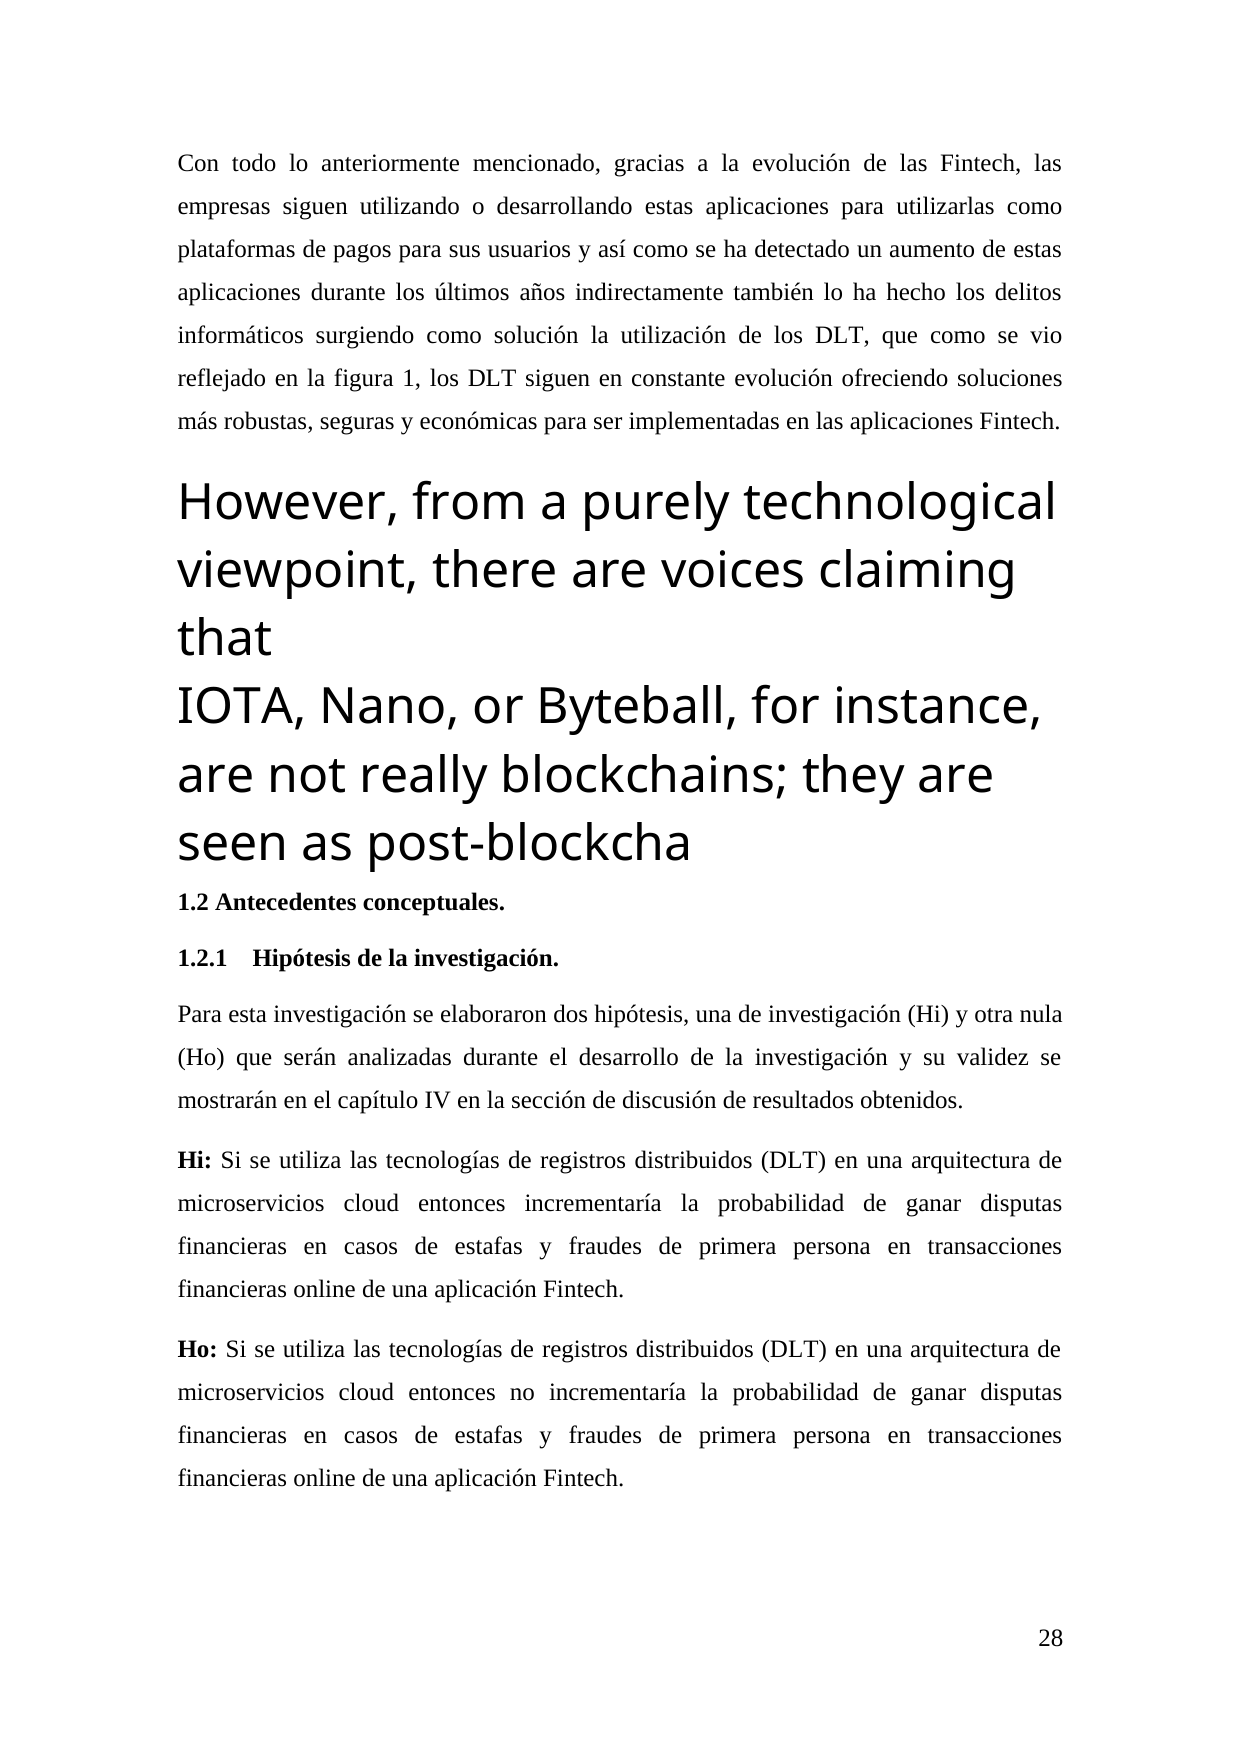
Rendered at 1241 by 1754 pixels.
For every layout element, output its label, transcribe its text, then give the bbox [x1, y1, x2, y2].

text IOTA, Nano, or Byteball, for instance, are not really blockchains; they are seen as post-blockcha [177, 671, 1063, 875]
text Para esta investigación se elaboraron dos hipótesis, una de investigación (Hi) y otra nula (Ho) que serán analizadas durante el desarrollo de la investigación y su validez se mostrarán en el capítulo IV en la sección de discusión de resultados obtenidos. [177, 999, 1063, 1114]
text Con todo lo anteriormente mencionado, gracias a la evolución de las Fintech, las empresas siguen utilizando o desarrollando estas aplicaciones para utilizarlas como plataformas de pagos para sus usuarios y así como se ha detectado un aumento de estas aplicaciones durante los últimos años indirectamente también lo ha hecho los delitos informáticos surgiendo como solución la utilización de los DLT, que como se vio reflejado en la figura 1, los DLT siguen en constante evolución ofreciendo soluciones más robustas, seguras y económicas para ser implementadas en las aplicaciones Fintech. [177, 148, 1063, 435]
text Ho: Si se utiliza las tecnologías de registros distribuidos (DLT) en una arquitectura de microservicios cloud entonces no incrementaría la probabilidad de ganar disputas financieras en casos de estafas y fraudes de primera persona en transacciones financieras online de una aplicación Fintech. [177, 1334, 1063, 1492]
text However, from a purely technological viewpoint, there are voices claiming that [177, 466, 1063, 671]
list Antecedentes conceptuales. [177, 887, 1063, 916]
text Hi: Si se utiliza las tecnologías de registros distribuidos (DLT) en una arquitectura de microservicios cloud entonces incrementaría la probabilidad de ganar disputas financieras en casos de estafas y fraudes de primera persona en transacciones financieras online de una aplicación Fintech. [177, 1145, 1063, 1303]
list Hipótesis de la investigación. [177, 943, 1063, 972]
